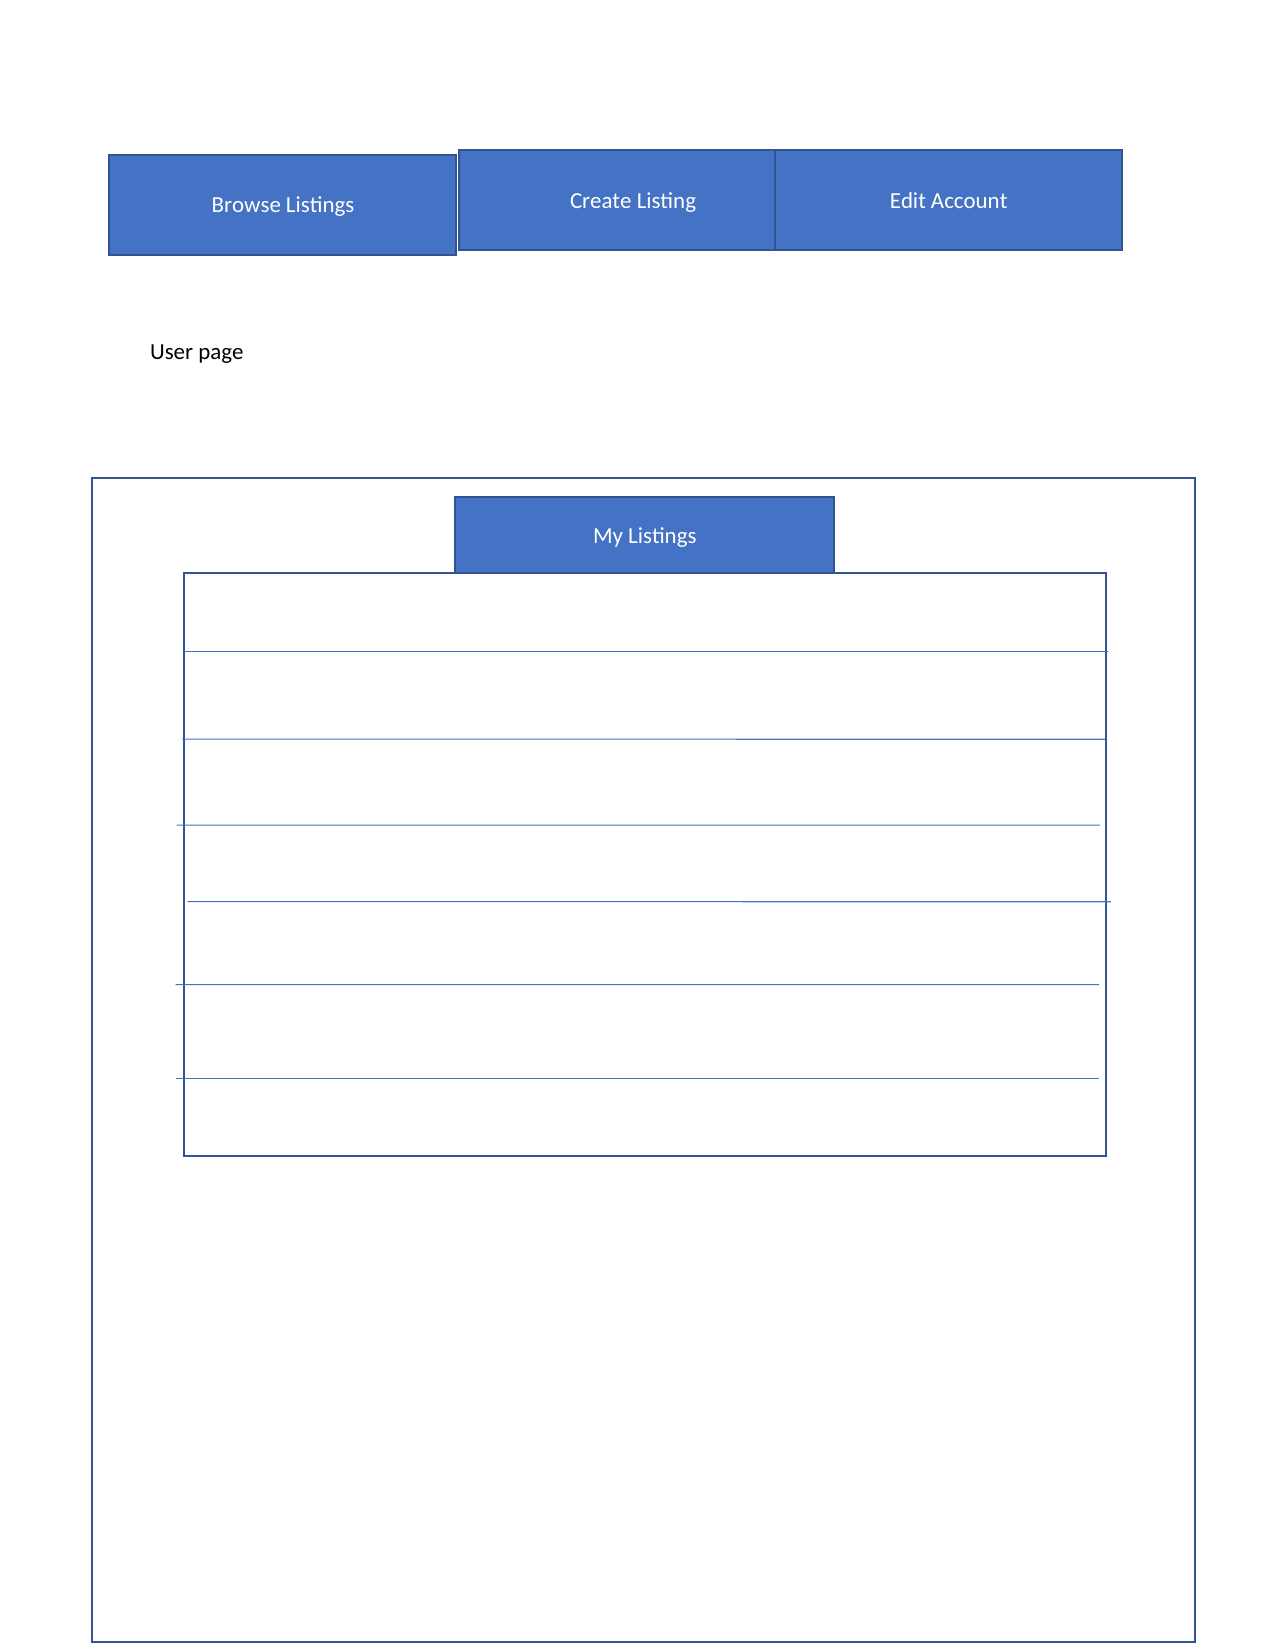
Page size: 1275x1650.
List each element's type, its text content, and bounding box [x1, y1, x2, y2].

text User page [150, 337, 1125, 366]
